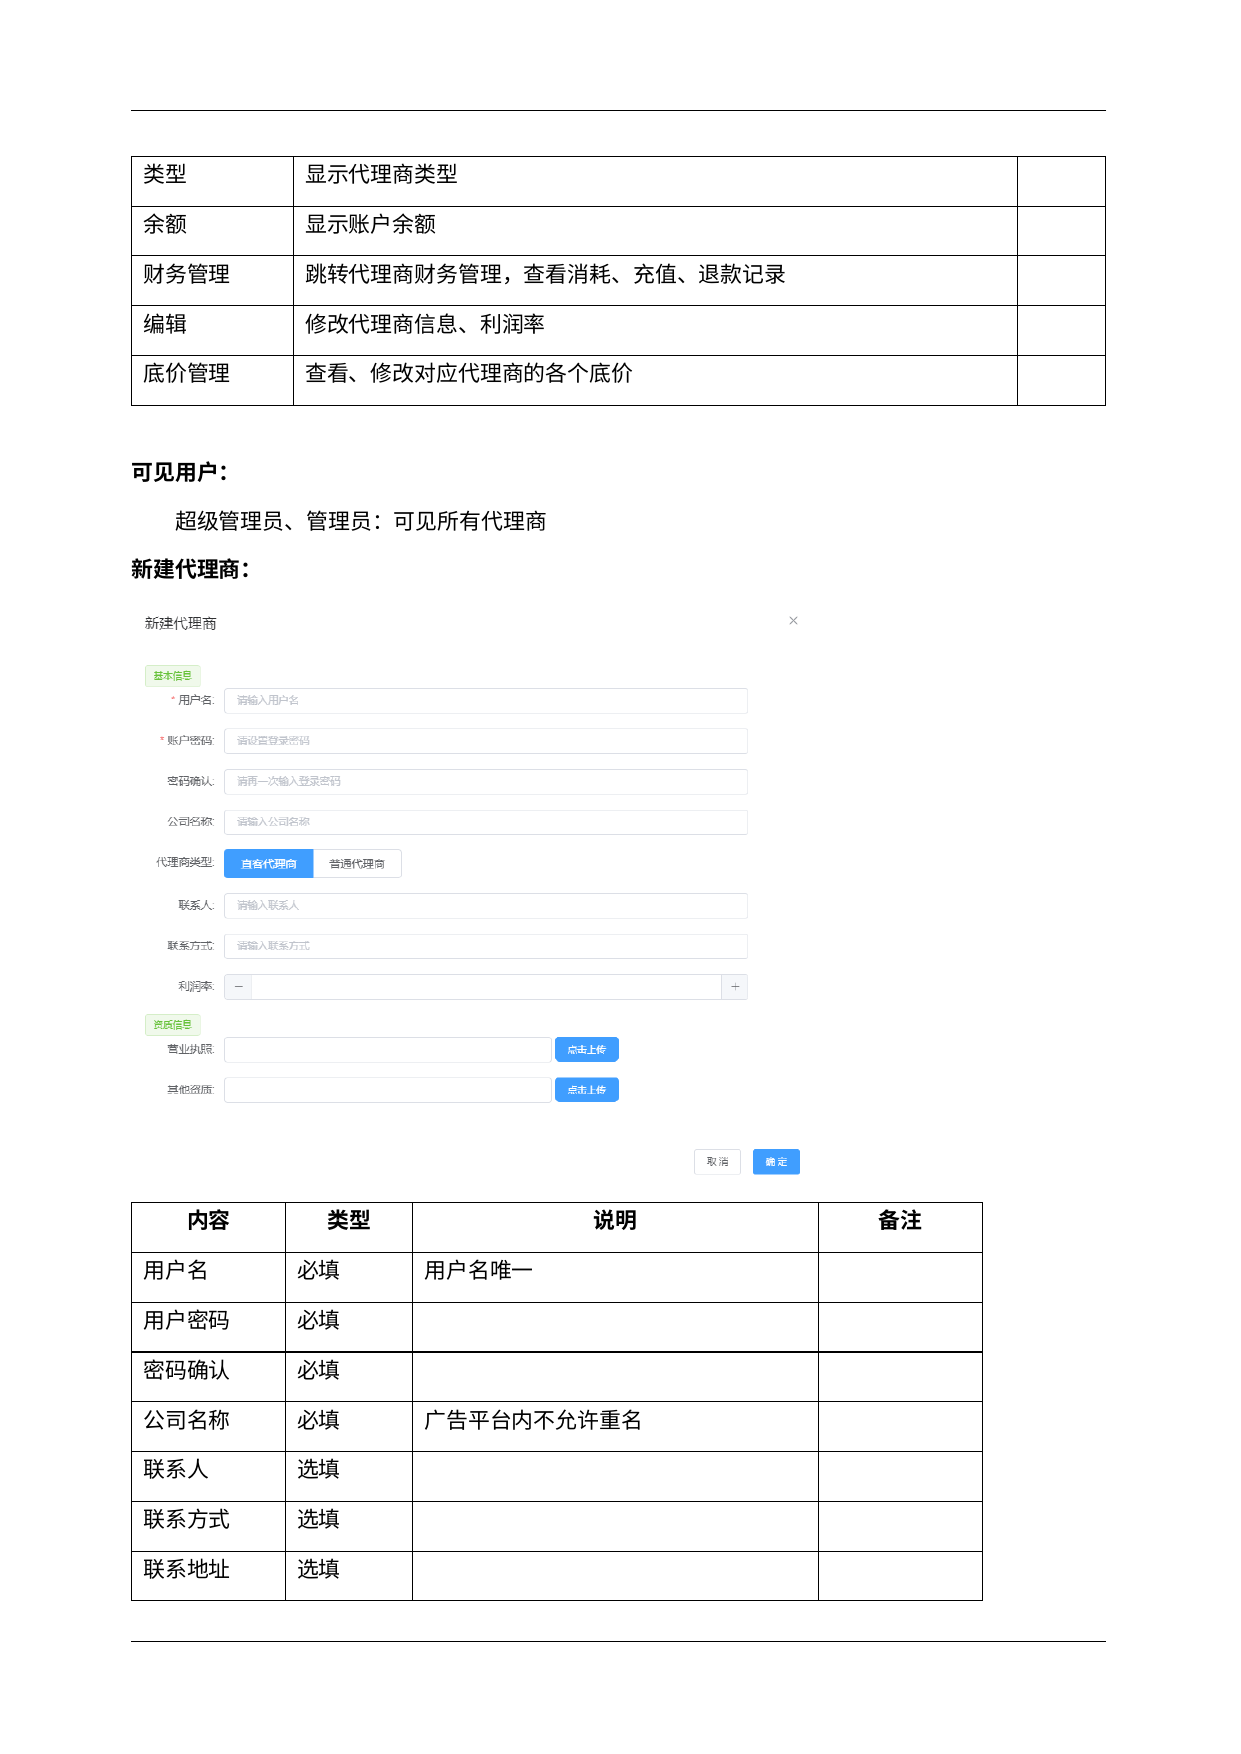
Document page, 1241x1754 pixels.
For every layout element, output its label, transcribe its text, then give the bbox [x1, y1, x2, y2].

table_header 备注 [819, 1203, 982, 1252]
table_cell 选填 [286, 1452, 412, 1501]
table_cell 选填 [286, 1502, 412, 1551]
table_cell 必填 [286, 1402, 412, 1451]
table_cell 联系地址 [132, 1552, 285, 1600]
table_cell 选填 [286, 1552, 412, 1600]
table_cell 显示代理商类型 [294, 157, 1017, 206]
table_cell [1018, 157, 1105, 206]
table_cell 必填 [286, 1303, 412, 1351]
table_cell 用户名 [132, 1253, 285, 1302]
table_cell [819, 1502, 982, 1551]
table_cell 编辑 [132, 306, 293, 355]
table_cell 财务管理 [132, 256, 293, 305]
table_cell 必填 [286, 1253, 412, 1302]
table_cell 跳转代理商财务管理，查看消耗、充值、退款记录 [294, 256, 1017, 305]
table_cell 显示账户余额 [294, 207, 1017, 255]
table_cell [819, 1402, 982, 1451]
table_cell [413, 1353, 818, 1401]
table_cell 底价管理 [132, 356, 293, 405]
table_cell 广告平台内不允许重名 [413, 1402, 818, 1451]
table_cell [413, 1552, 818, 1600]
table_header 内容 [132, 1203, 285, 1252]
table_cell 类型 [132, 157, 293, 206]
table_cell [819, 1452, 982, 1501]
table_cell [819, 1353, 982, 1401]
text 新建代理商： [131, 552, 1106, 584]
table_cell [1018, 306, 1105, 355]
table_header 说明 [413, 1203, 818, 1252]
table_cell 密码确认 [132, 1353, 285, 1401]
table_cell [1018, 356, 1105, 405]
table_cell [1018, 256, 1105, 305]
table_cell 查看、修改对应代理商的各个底价 [294, 356, 1017, 405]
table_cell 联系人 [132, 1452, 285, 1501]
table_cell 用户密码 [132, 1303, 285, 1351]
table_cell [819, 1253, 982, 1302]
table_cell 必填 [286, 1353, 412, 1401]
table_header 类型 [286, 1203, 412, 1252]
table_cell [819, 1303, 982, 1351]
text 可见用户： [131, 454, 1106, 487]
table_cell [413, 1303, 818, 1351]
table_cell [413, 1452, 818, 1501]
text 超级管理员、管理员：可见所有代理商 [131, 503, 1106, 536]
table_cell [413, 1502, 818, 1551]
table_cell 修改代理商信息、利润率 [294, 306, 1017, 355]
table_cell 联系方式 [132, 1502, 285, 1551]
table_cell 余额 [132, 207, 293, 255]
table_cell [1018, 207, 1105, 255]
table_cell 用户名唯一 [413, 1253, 818, 1302]
table_cell [819, 1552, 982, 1600]
picture [131, 601, 813, 1186]
table_cell 公司名称 [132, 1402, 285, 1451]
